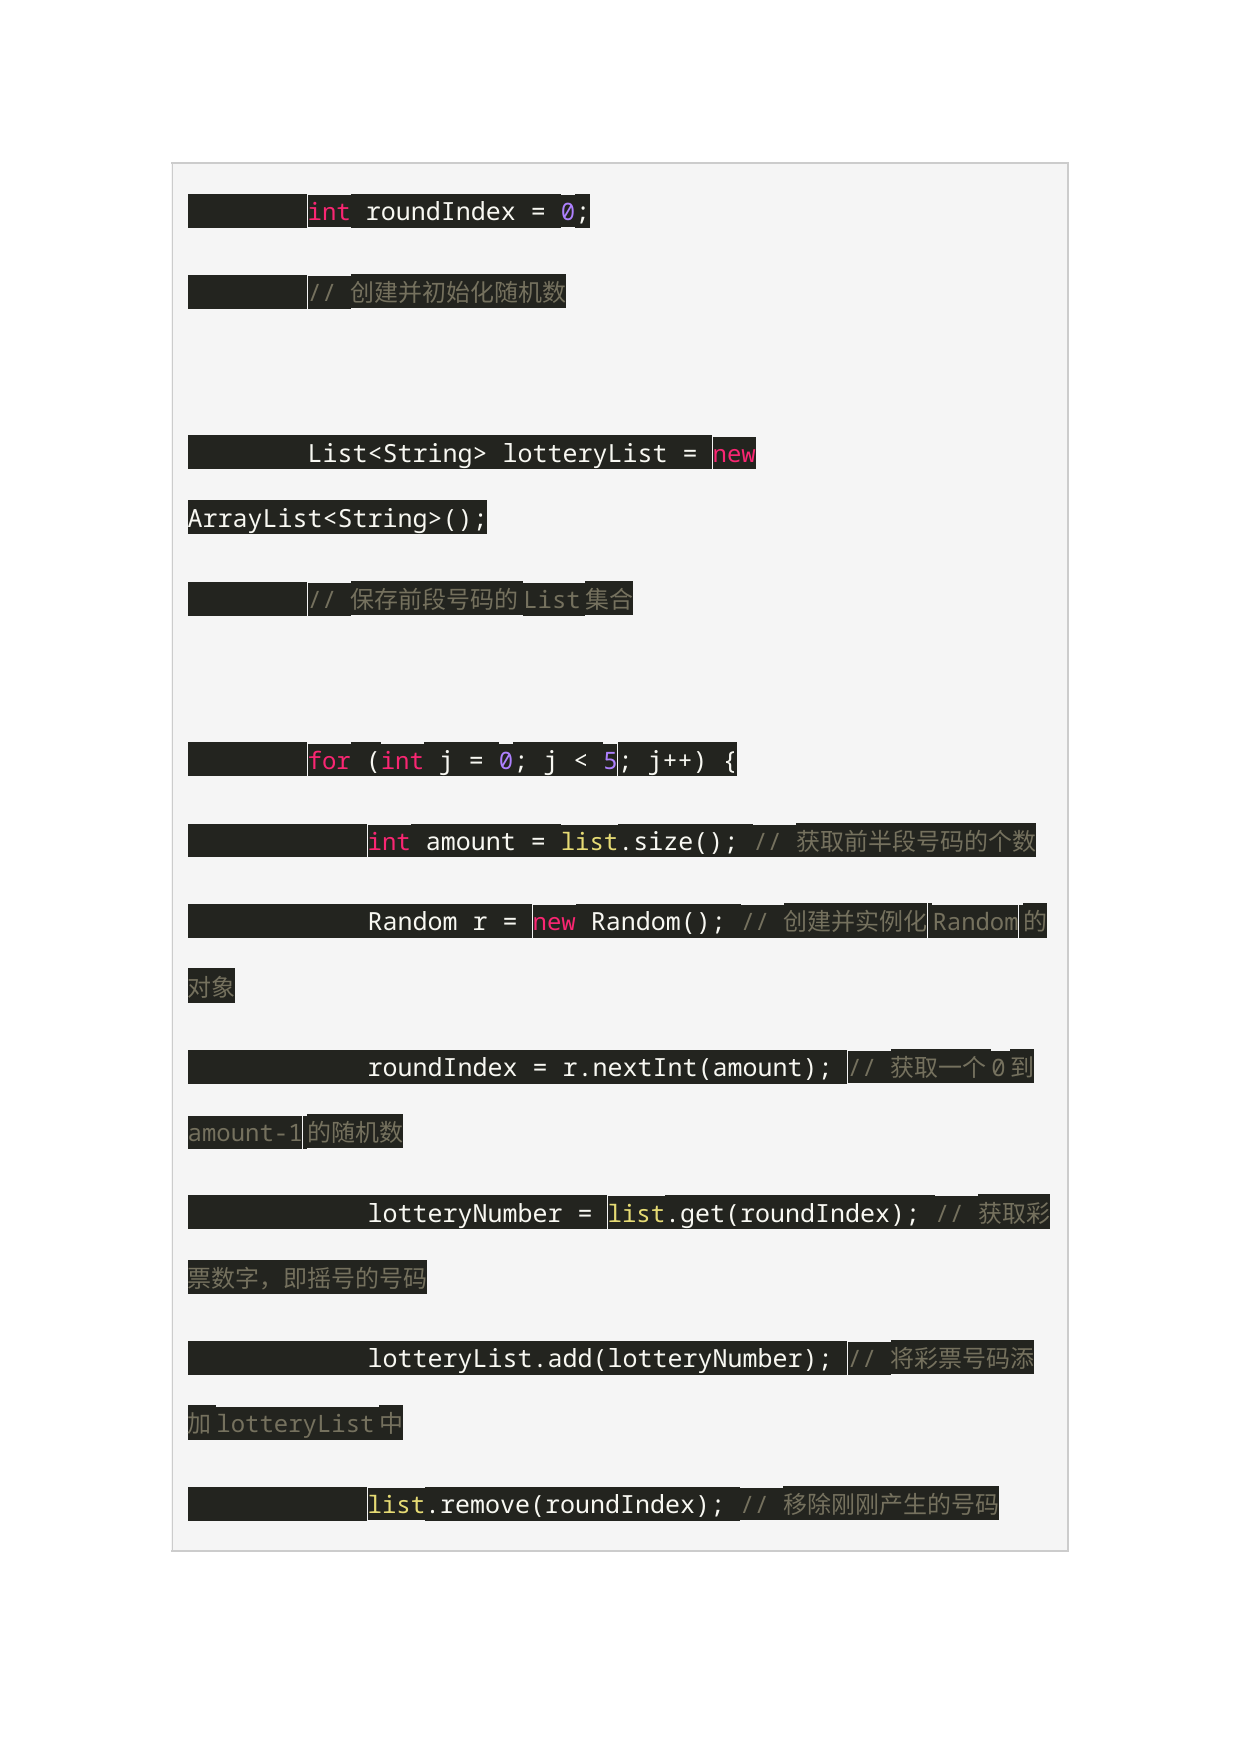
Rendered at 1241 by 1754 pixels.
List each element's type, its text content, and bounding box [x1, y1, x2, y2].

text int roundIndex = 0; [173, 164, 1067, 243]
text roundIndex = r.nextInt(amount); // 获取一个0到amount-1的随机数 [173, 1018, 1067, 1163]
text List<String> lotteryList = new ArrayList<String>(); [173, 404, 1067, 549]
text Random r = new Random(); // 创建并实例化Random的对象 [173, 872, 1067, 1018]
text // 创建并初始化随机数 [173, 243, 1067, 323]
text for (int j = 0; j < 5; j++) { [173, 711, 1067, 791]
text int amount = list.size(); // 获取前半段号码的个数 [173, 791, 1067, 872]
text lotteryList.add(lotteryNumber); // 将彩票号码添加lotteryList中 [173, 1309, 1067, 1454]
text // 保存前段号码的List集合 [173, 549, 1067, 630]
text lotteryNumber = list.get(roundIndex); // 获取彩票数字，即摇号的号码 [173, 1163, 1067, 1309]
text list.remove(roundIndex); // 移除刚刚产生的号码 [173, 1454, 1067, 1550]
